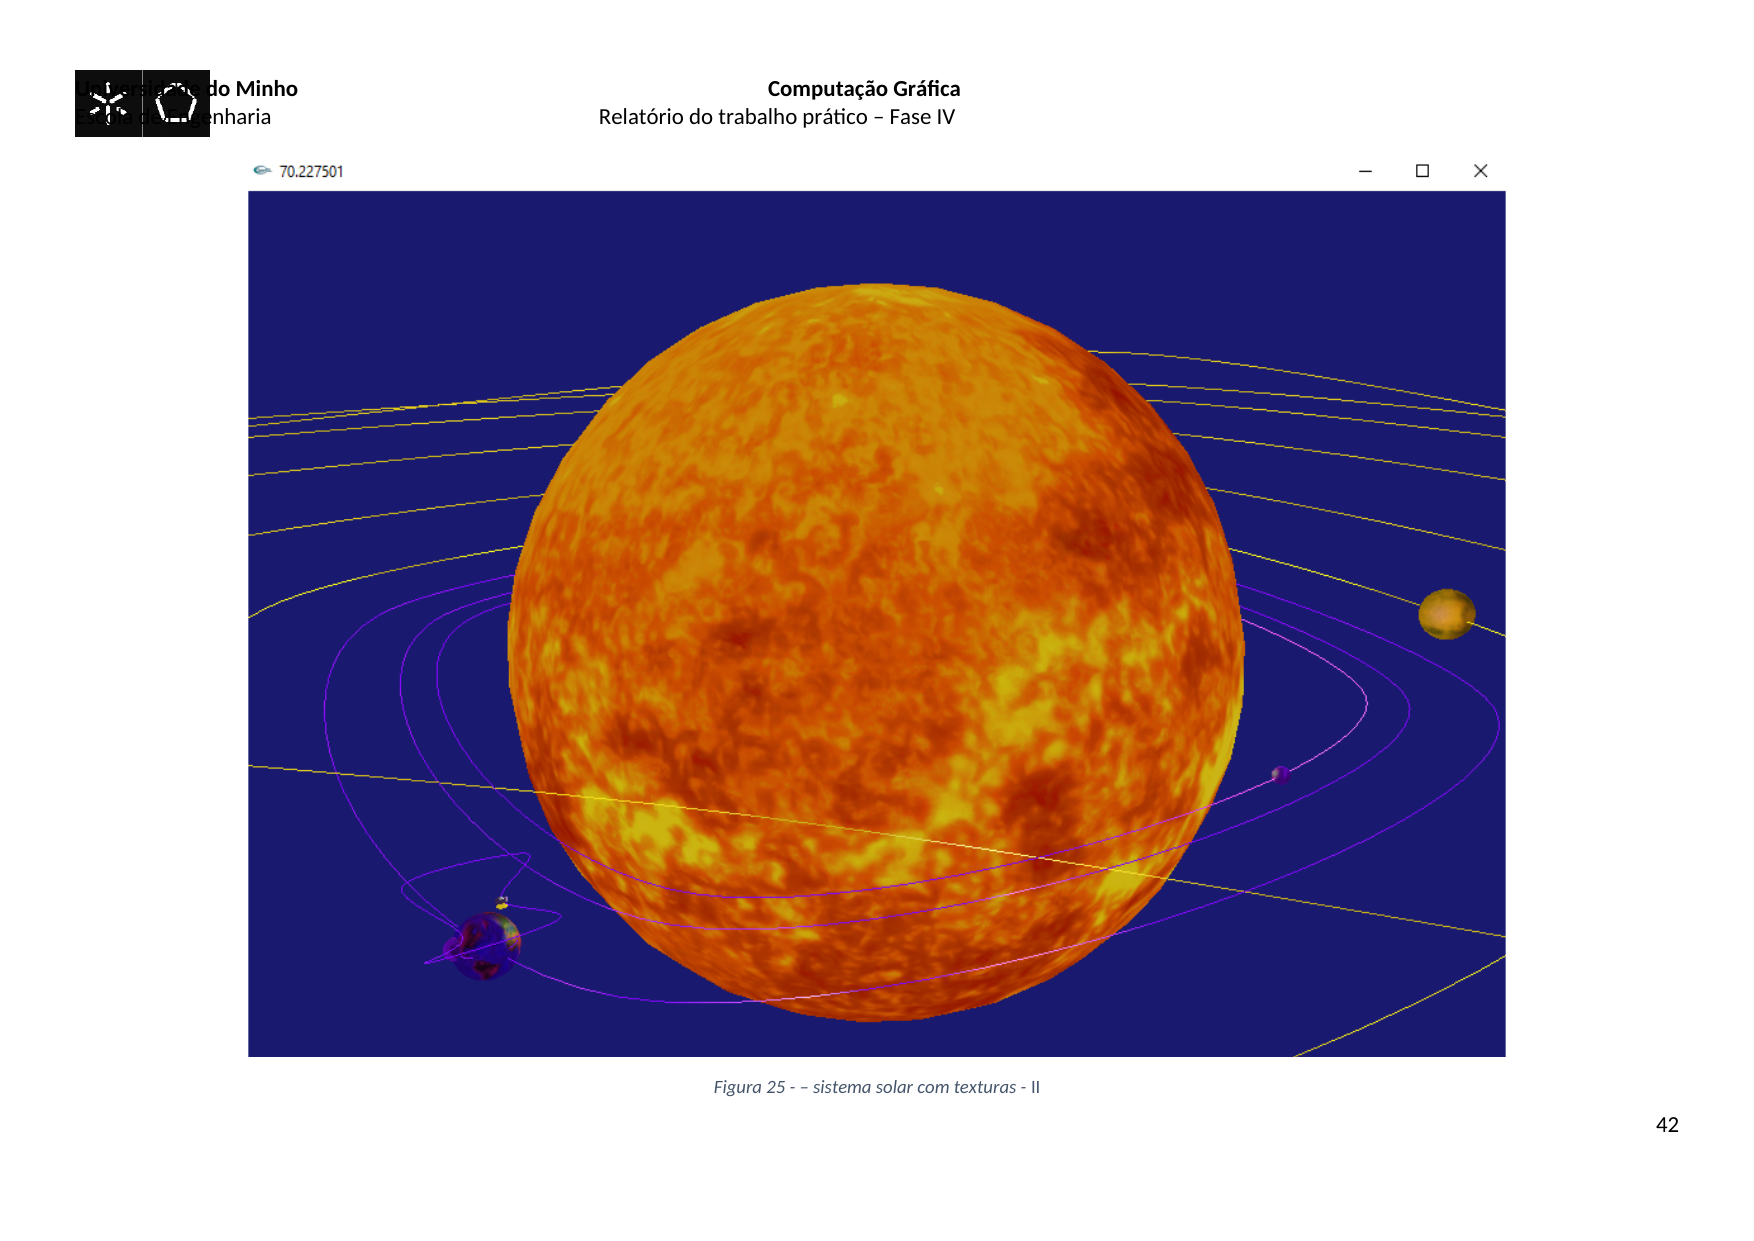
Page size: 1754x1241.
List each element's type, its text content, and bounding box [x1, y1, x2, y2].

picture [75, 70, 210, 138]
picture [248, 157, 1506, 1057]
